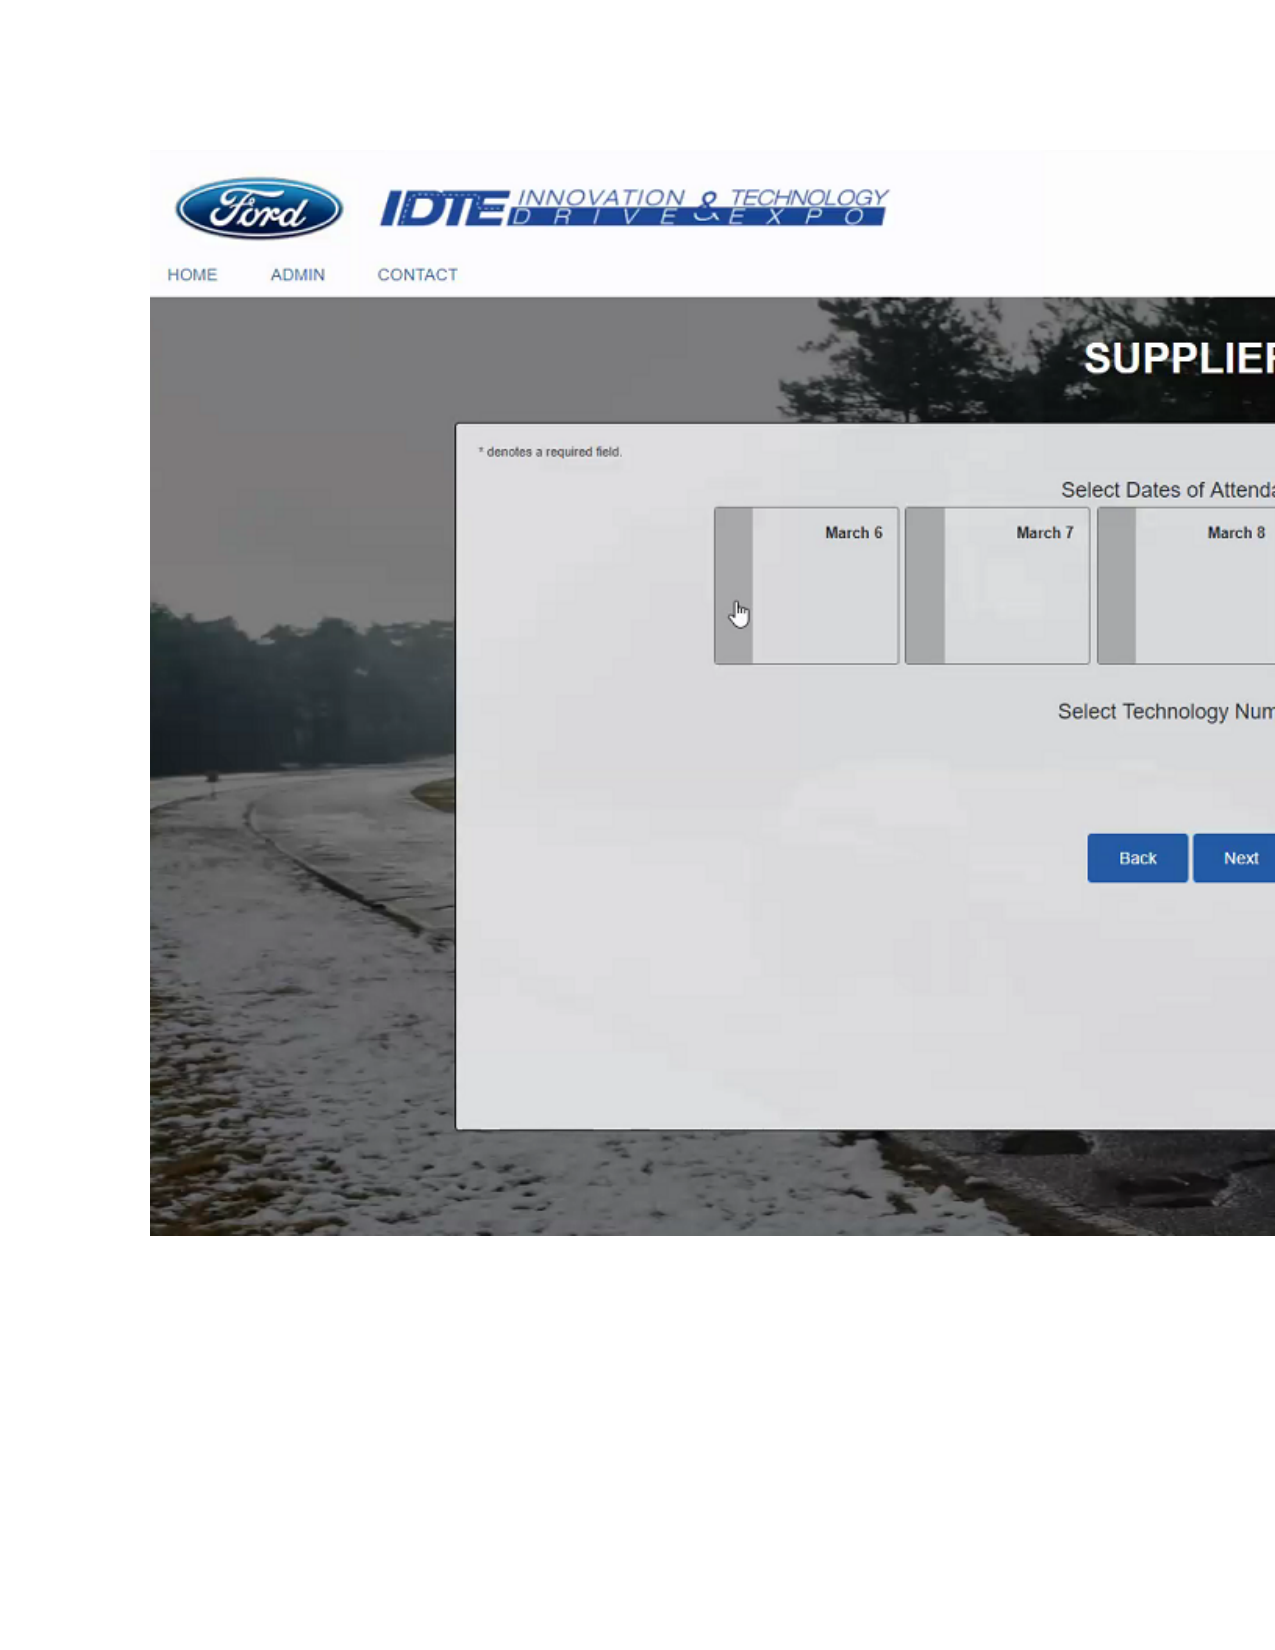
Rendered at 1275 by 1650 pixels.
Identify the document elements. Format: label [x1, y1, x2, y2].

picture [150, 150, 1275, 1236]
